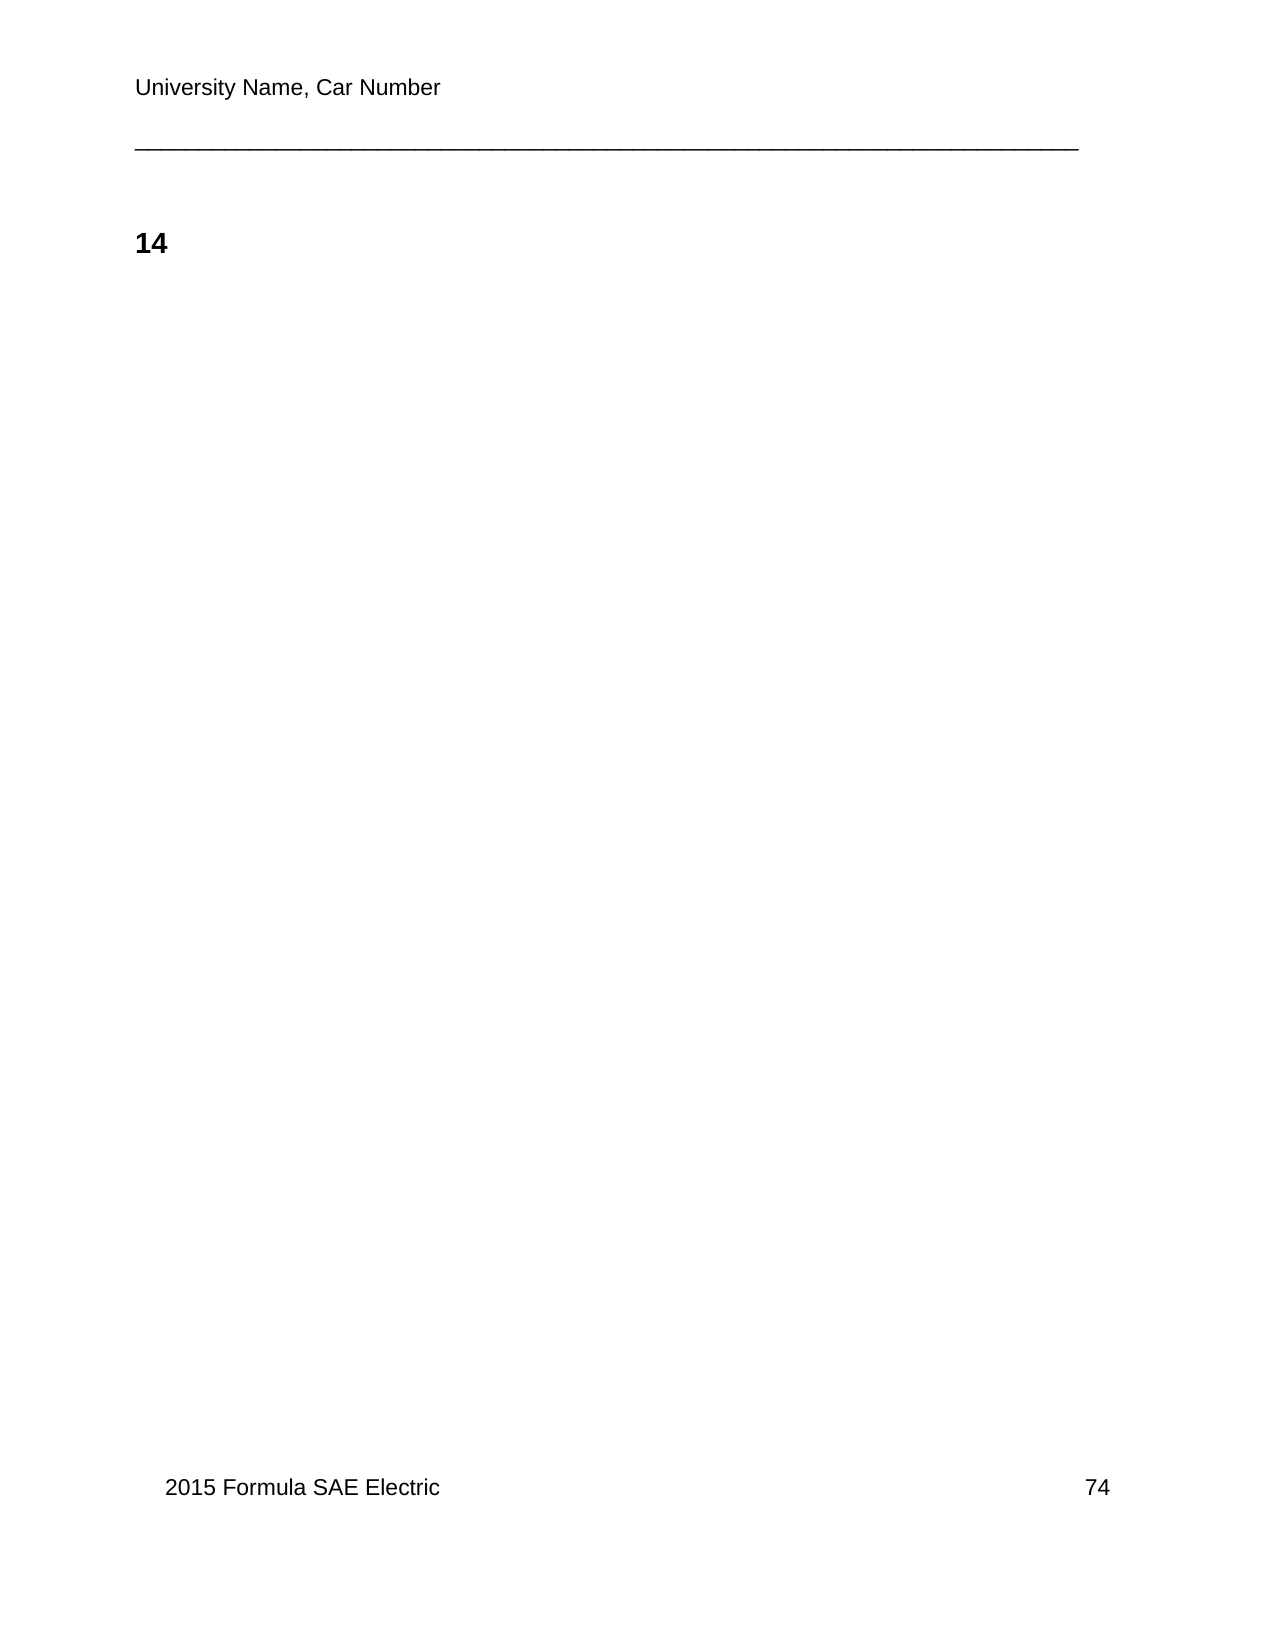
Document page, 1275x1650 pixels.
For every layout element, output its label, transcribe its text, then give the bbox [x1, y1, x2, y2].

subtitle Additional LV-parts interfering with the tractive system [135, 226, 1140, 259]
